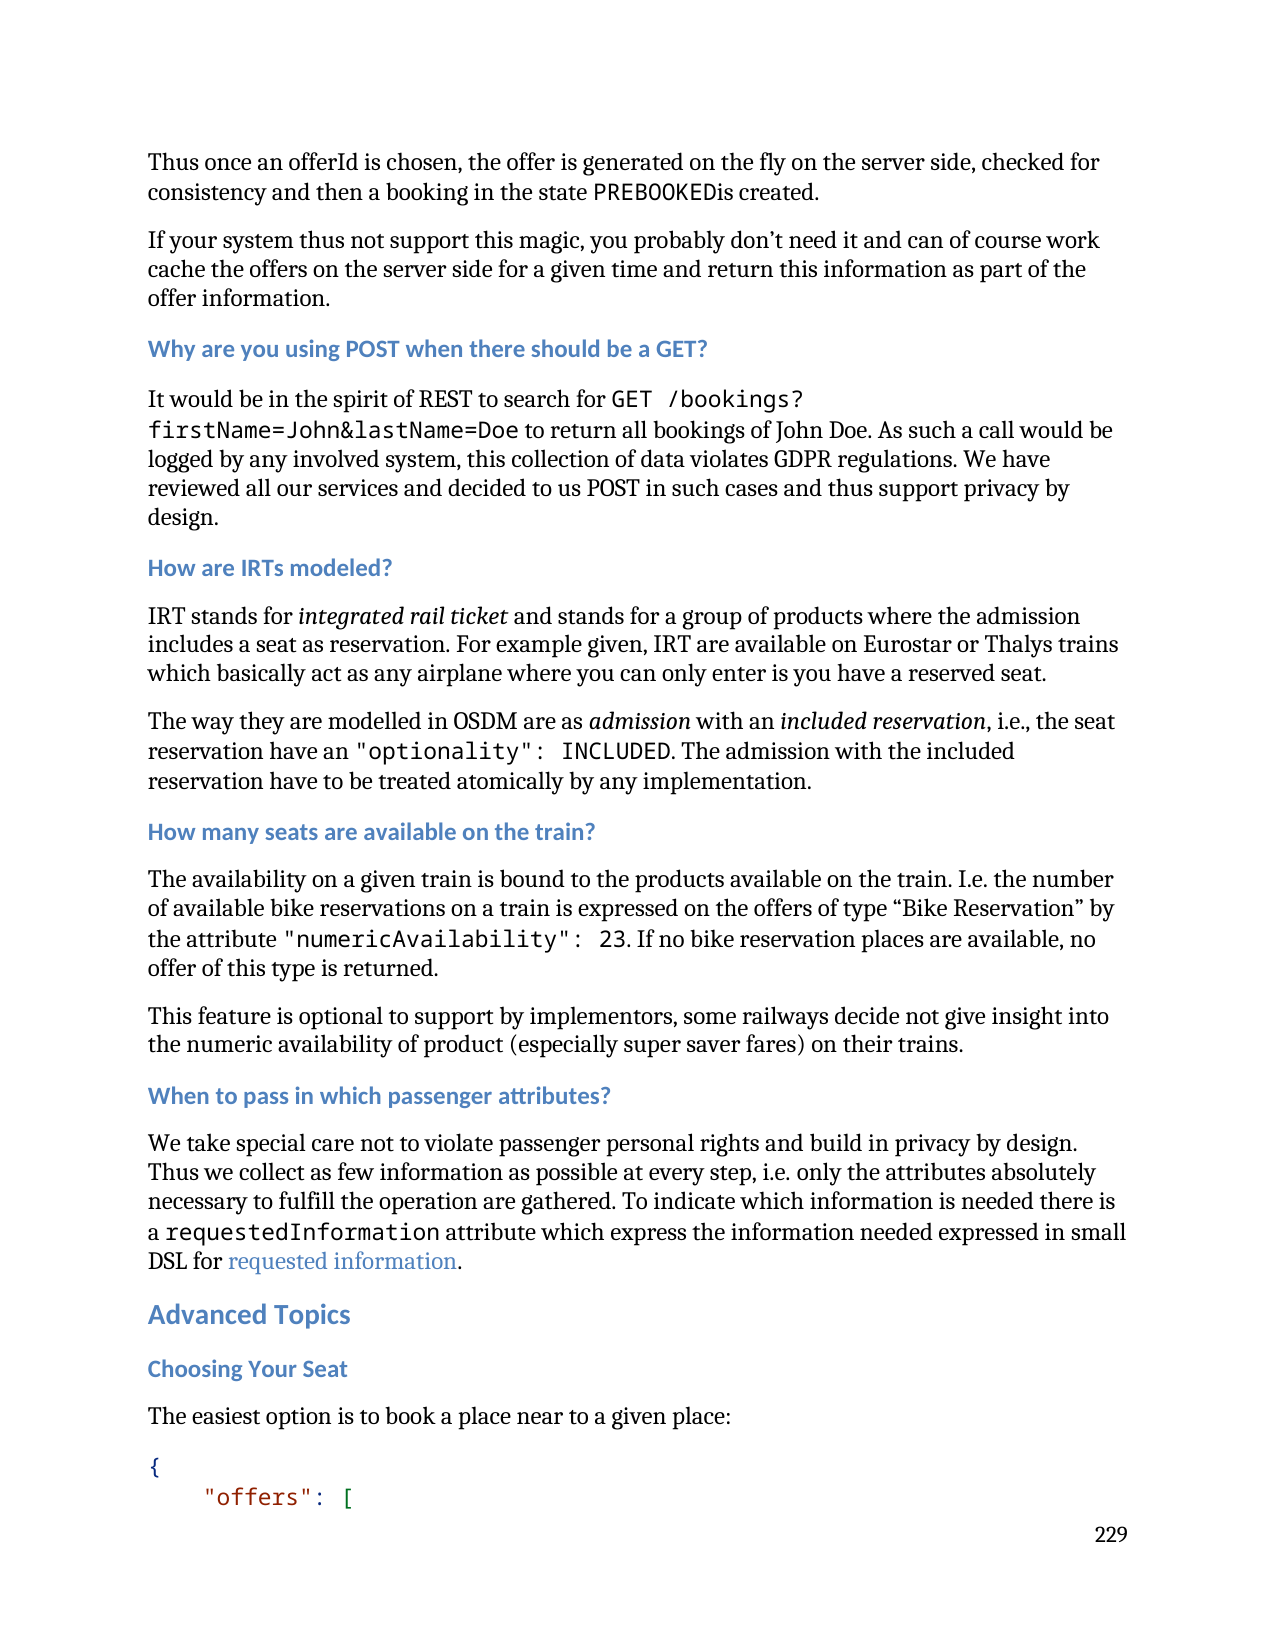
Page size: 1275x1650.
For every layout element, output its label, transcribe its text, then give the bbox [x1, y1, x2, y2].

text The easiest option is to book a place near to a given place: [148, 1402, 1127, 1431]
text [148, 1449, 1127, 1512]
text This feature is optional to support by implementors, some railways decide not give insight into the numeric availability of product (especially super saver fares) on their trains. [148, 1002, 1127, 1059]
text The availability on a given train is bound to the products available on the train. I.e. the number of available bike reservations on a train is expressed on the offers of type “Bike Reservation” by the attribute "numericAvailability": 23. If no bike reservation places are available, no offer of this type is returned. [148, 865, 1127, 983]
text It would be in the spirit of REST to search for GET /bookings?firstName=John&lastName=Doe to return all bookings of John Doe. As such a call would be logged by any involved system, this collection of data violates GDPR regulations. We have reviewed all our services and decided to us POST in such cases and thus support privacy by design. [148, 383, 1127, 531]
subtitle When to pass in which passenger attributes? [148, 1080, 1127, 1111]
subtitle Choosing Your Seat [148, 1353, 1127, 1383]
text The way they are modelled in OSDM are as admission with an included reservation, i.e., the seat reservation have an "optionality": INCLUDED. The admission with the included reservation have to be treated atomically by any implementation. [148, 707, 1127, 795]
text We take special care not to violate passenger personal rights and build in privacy by design. Thus we collect as few information as possible at every step, i.e. only the attributes absolutely necessary to fulfill the operation are gathered. To indicate which information is needed there is a requestedInformation attribute which express the information needed expressed in small DSL for requested information. [148, 1129, 1127, 1276]
subtitle Why are you using POST when there should be a GET? [148, 333, 1127, 364]
subtitle Advanced Topics [148, 1296, 1127, 1332]
text IRT stands for integrated rail ticket and stands for a group of products where the admission includes a seat as reservation. For example given, IRT are available on Eurostar or Thalys trains which basically act as any airplane where you can only enter is you have a reserved seat. [148, 602, 1127, 688]
text Thus once an offerId is chosen, the offer is generated on the fly on the server side, checked for consistency and then a booking in the state PREBOOKEDis created. [148, 148, 1127, 208]
subtitle How many seats are available on the train? [148, 816, 1127, 847]
subtitle How are IRTs modeled? [148, 552, 1127, 583]
text If your system thus not support this magic, you probably don’t need it and can of course work cache the offers on the server side for a given time and return this information as part of the offer information. [148, 226, 1127, 313]
